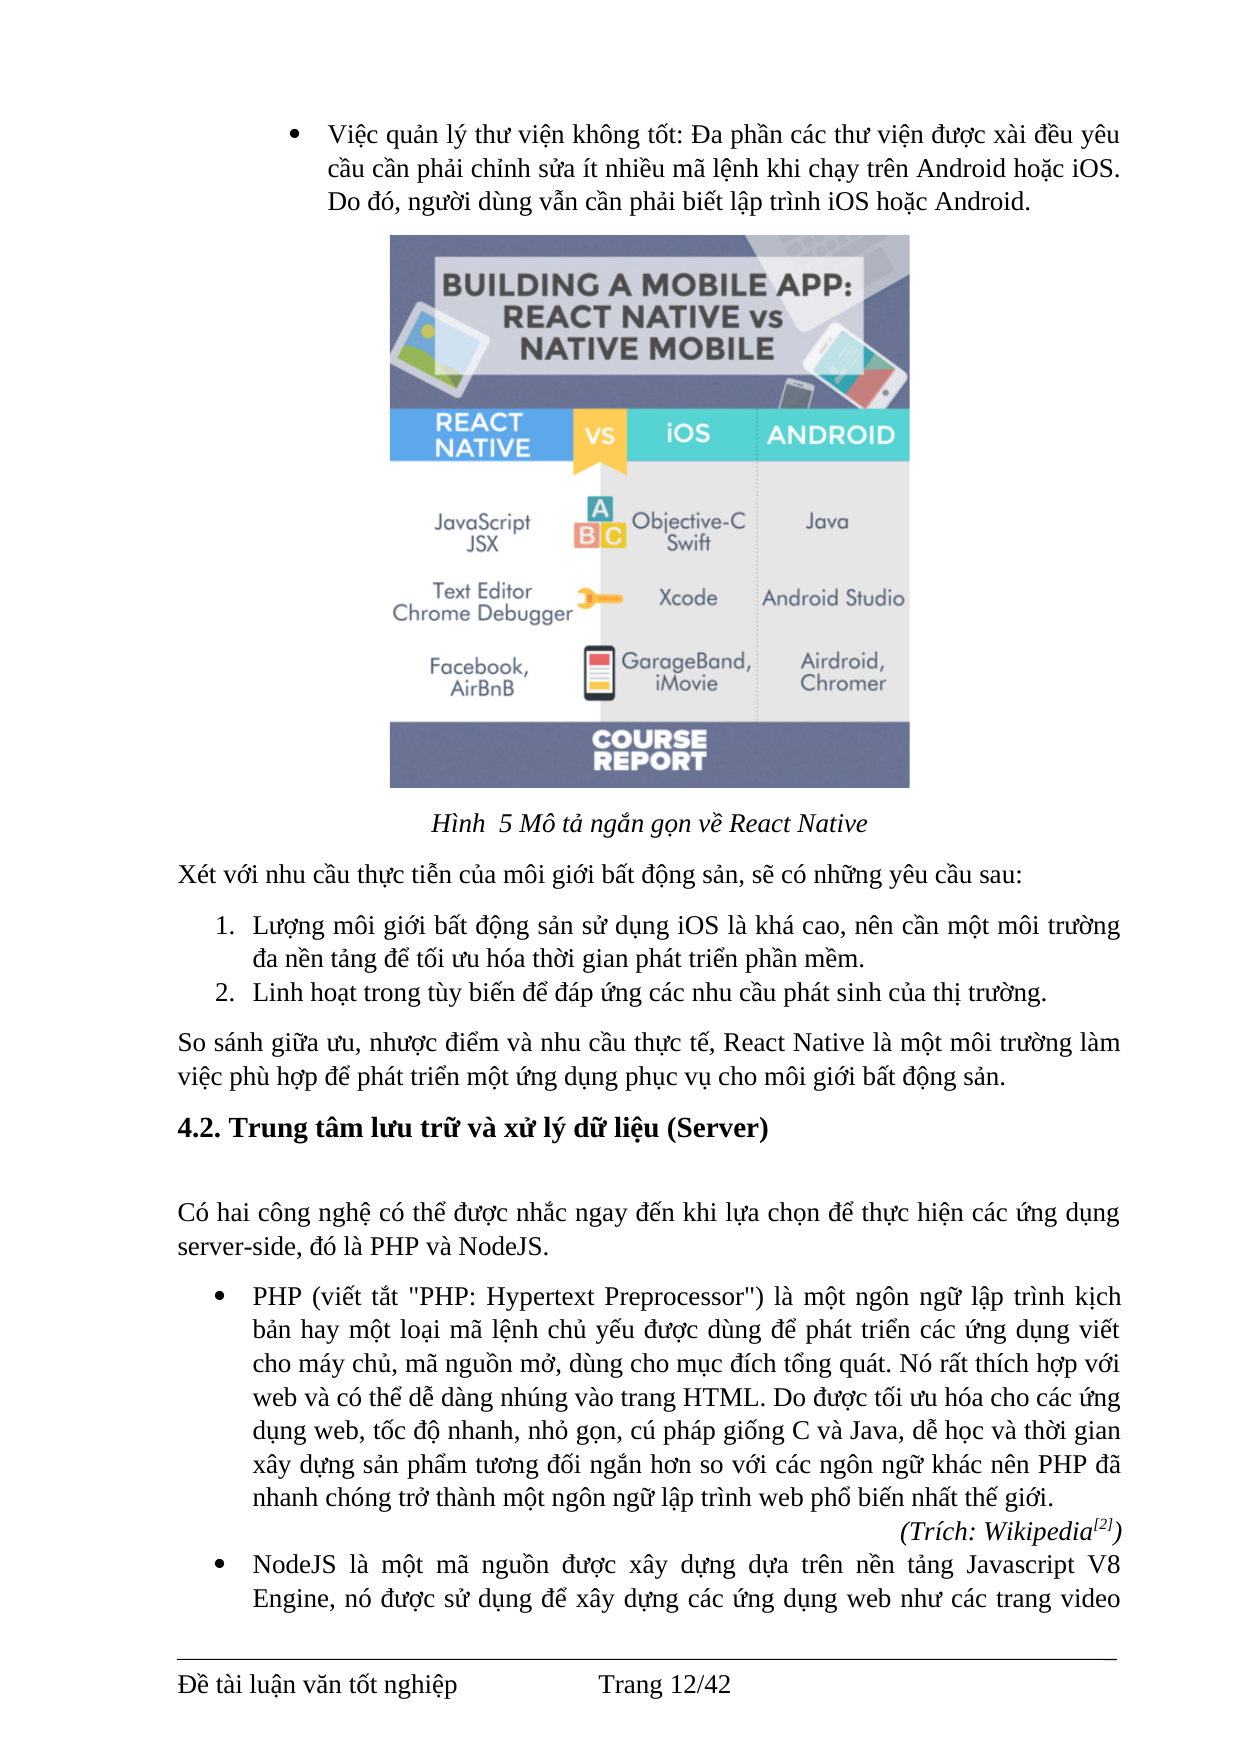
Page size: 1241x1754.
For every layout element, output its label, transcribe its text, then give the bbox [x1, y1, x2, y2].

list Việc quản lý thư viện không tốt: Đa phần các thư viện được xài đều yêu cầu cần phải chỉnh sửa ít nhiều mã lệnh khi chạy trên Android hoặc iOS. Do đó, người dùng vẫn cần phải biết lập trình iOS hoặc Android. [290, 118, 1122, 216]
text Xét với nhu cầu thực tiễn của môi giới bất động sản, sẽ có những yêu cầu sau: [177, 859, 1122, 890]
picture [389, 235, 910, 788]
list Lượng môi giới bất động sản sử dụng iOS là khá cao, nên cần một môi trường đa nền tảng để tối ưu hóa thời gian phát triển phần mềm. [215, 909, 1122, 973]
list Linh hoạt trong tùy biến để đáp ứng các nhu cầu phát sinh của thị trường. [215, 976, 1122, 1007]
subtitle 4.2. Trung tâm lưu trữ và xử lý dữ liệu (Server) [177, 1110, 1122, 1143]
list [215, 1548, 1122, 1613]
text So sánh giữa ưu, nhược điểm và nhu cầu thực tế, React Native là một môi trường làm việc phù hợp để phát triển một ứng dụng phục vụ cho môi giới bất động sản. [177, 1026, 1122, 1091]
text Hình 5 Mô tả ngắn gọn về React Native [177, 807, 1122, 838]
list PHP (viết tắt "PHP: Hypertext Preprocessor") là một ngôn ngữ lập trình kịch bản hay một loại mã lệnh chủ yếu được dùng để phát triển các ứng dụng viết cho máy chủ, mã nguồn mở, dùng cho mục đích tổng quát. Nó rất thích hợp với web và có thể dễ dàng nhúng vào trang HTML. Do được tối ưu hóa cho các ứng dụng web, tốc độ nhanh, nhỏ gọn, cú pháp giống C và Java, dễ học và thời gian xây dựng sản phẩm tương đối ngắn hơn so với các ngôn ngữ khác nên PHP đã nhanh chóng trở thành một ngôn ngữ lập trình web phổ biến nhất thế giới. [215, 1280, 1122, 1512]
list (Trích: Wikipedia[2]) [252, 1515, 1122, 1546]
text Có hai công nghệ có thể được nhắc ngay đến khi lựa chọn để thực hiện các ứng dụng server-side, đó là PHP và NodeJS. [177, 1196, 1122, 1261]
